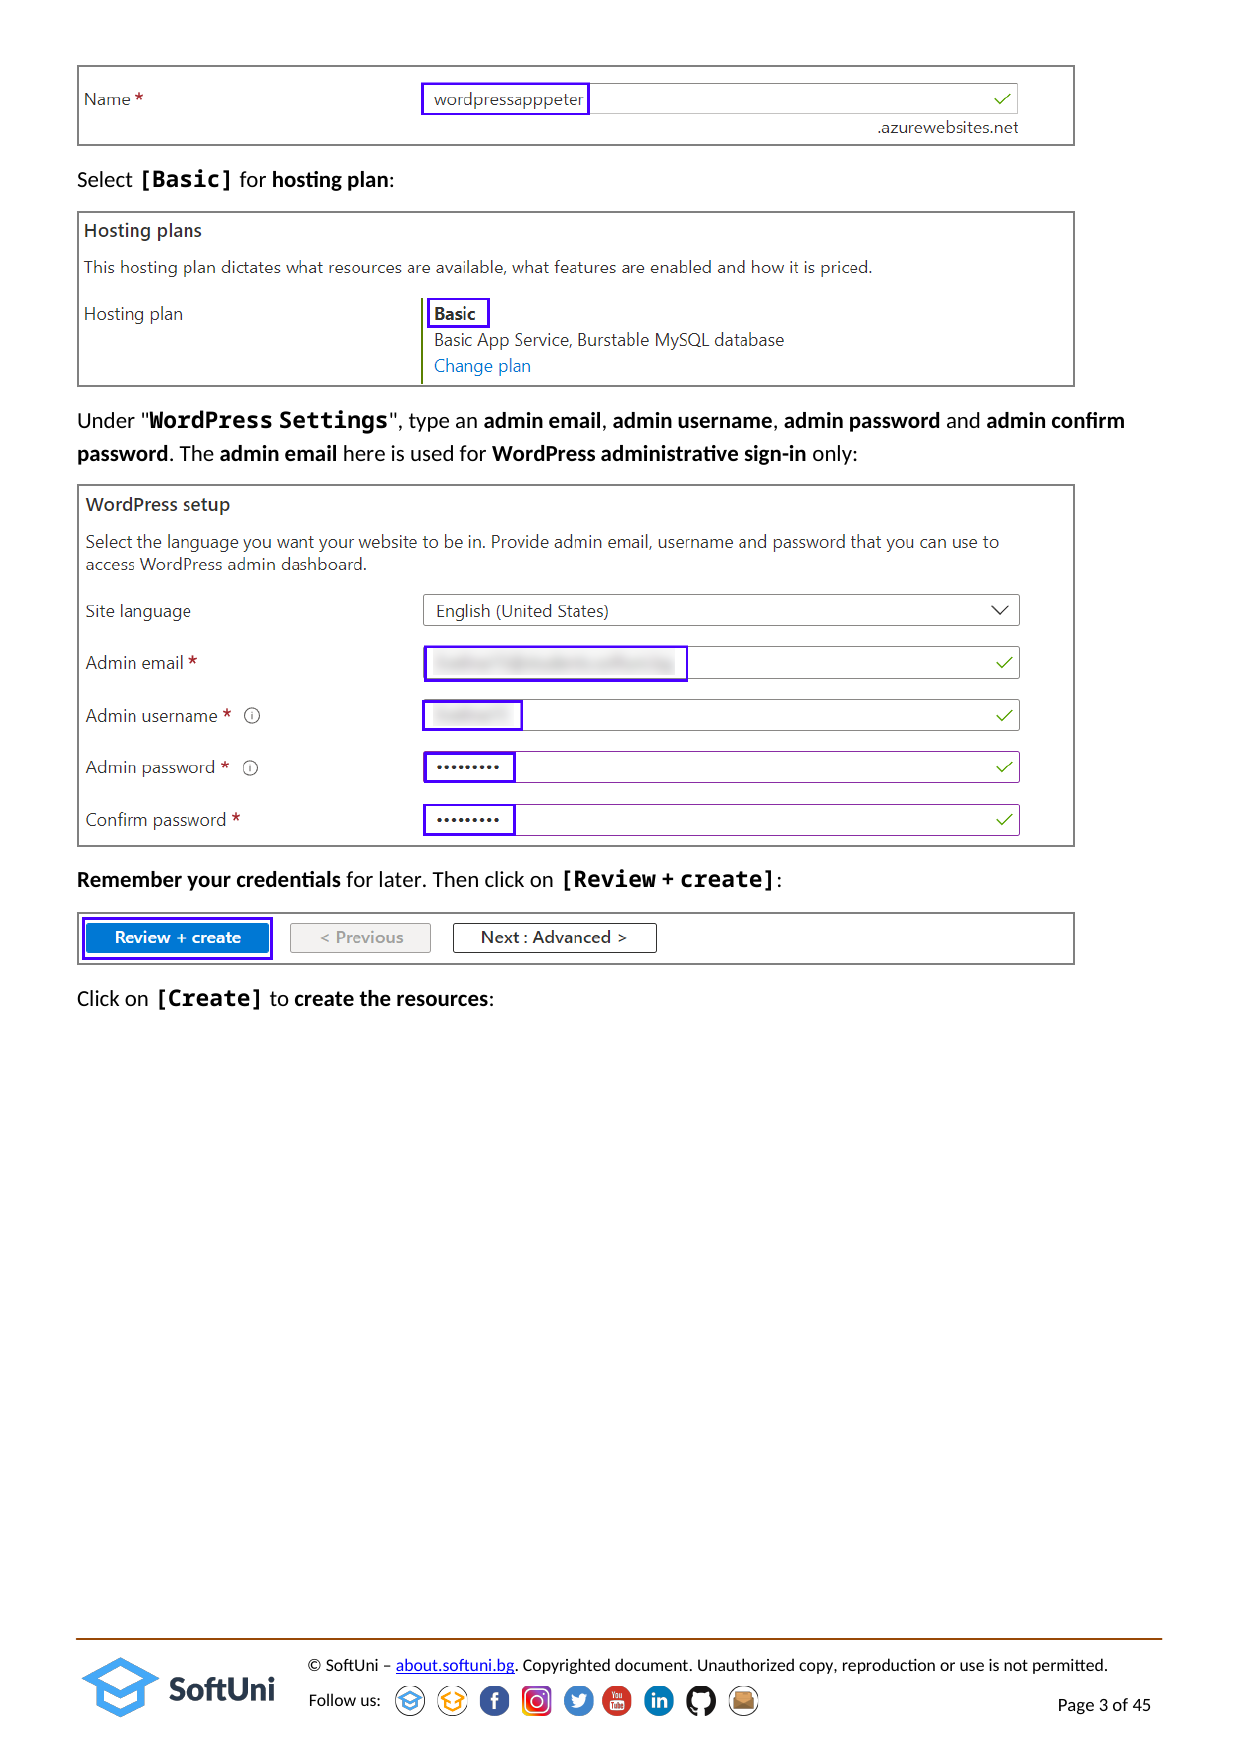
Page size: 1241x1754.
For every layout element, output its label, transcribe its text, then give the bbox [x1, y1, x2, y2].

text Select [Basic] for hosting plan: [77, 163, 1163, 194]
picture [522, 1686, 552, 1716]
text Remember your credentials for later. Then click on [Review + create]: [77, 863, 1163, 895]
picture [79, 67, 1073, 144]
picture [686, 1686, 716, 1716]
picture [79, 213, 1073, 385]
picture [75, 1651, 281, 1723]
text Click on [Create] to create the resources: [77, 982, 1163, 1013]
picture [658, 1698, 667, 1707]
picture [665, 1707, 674, 1716]
picture [728, 1686, 759, 1716]
picture [79, 914, 1073, 963]
picture [644, 1686, 651, 1694]
picture [602, 1686, 632, 1716]
picture [564, 1686, 594, 1716]
picture [644, 1707, 653, 1716]
picture [479, 1686, 510, 1716]
text Under "WordPress Settings", type an admin email, admin username, admin password and admin confirm password. The admin email here is used for WordPress administrative sign-in only: [77, 404, 1163, 468]
picture [667, 1686, 674, 1694]
picture [395, 1686, 425, 1716]
picture [437, 1686, 468, 1716]
picture [79, 486, 1073, 845]
